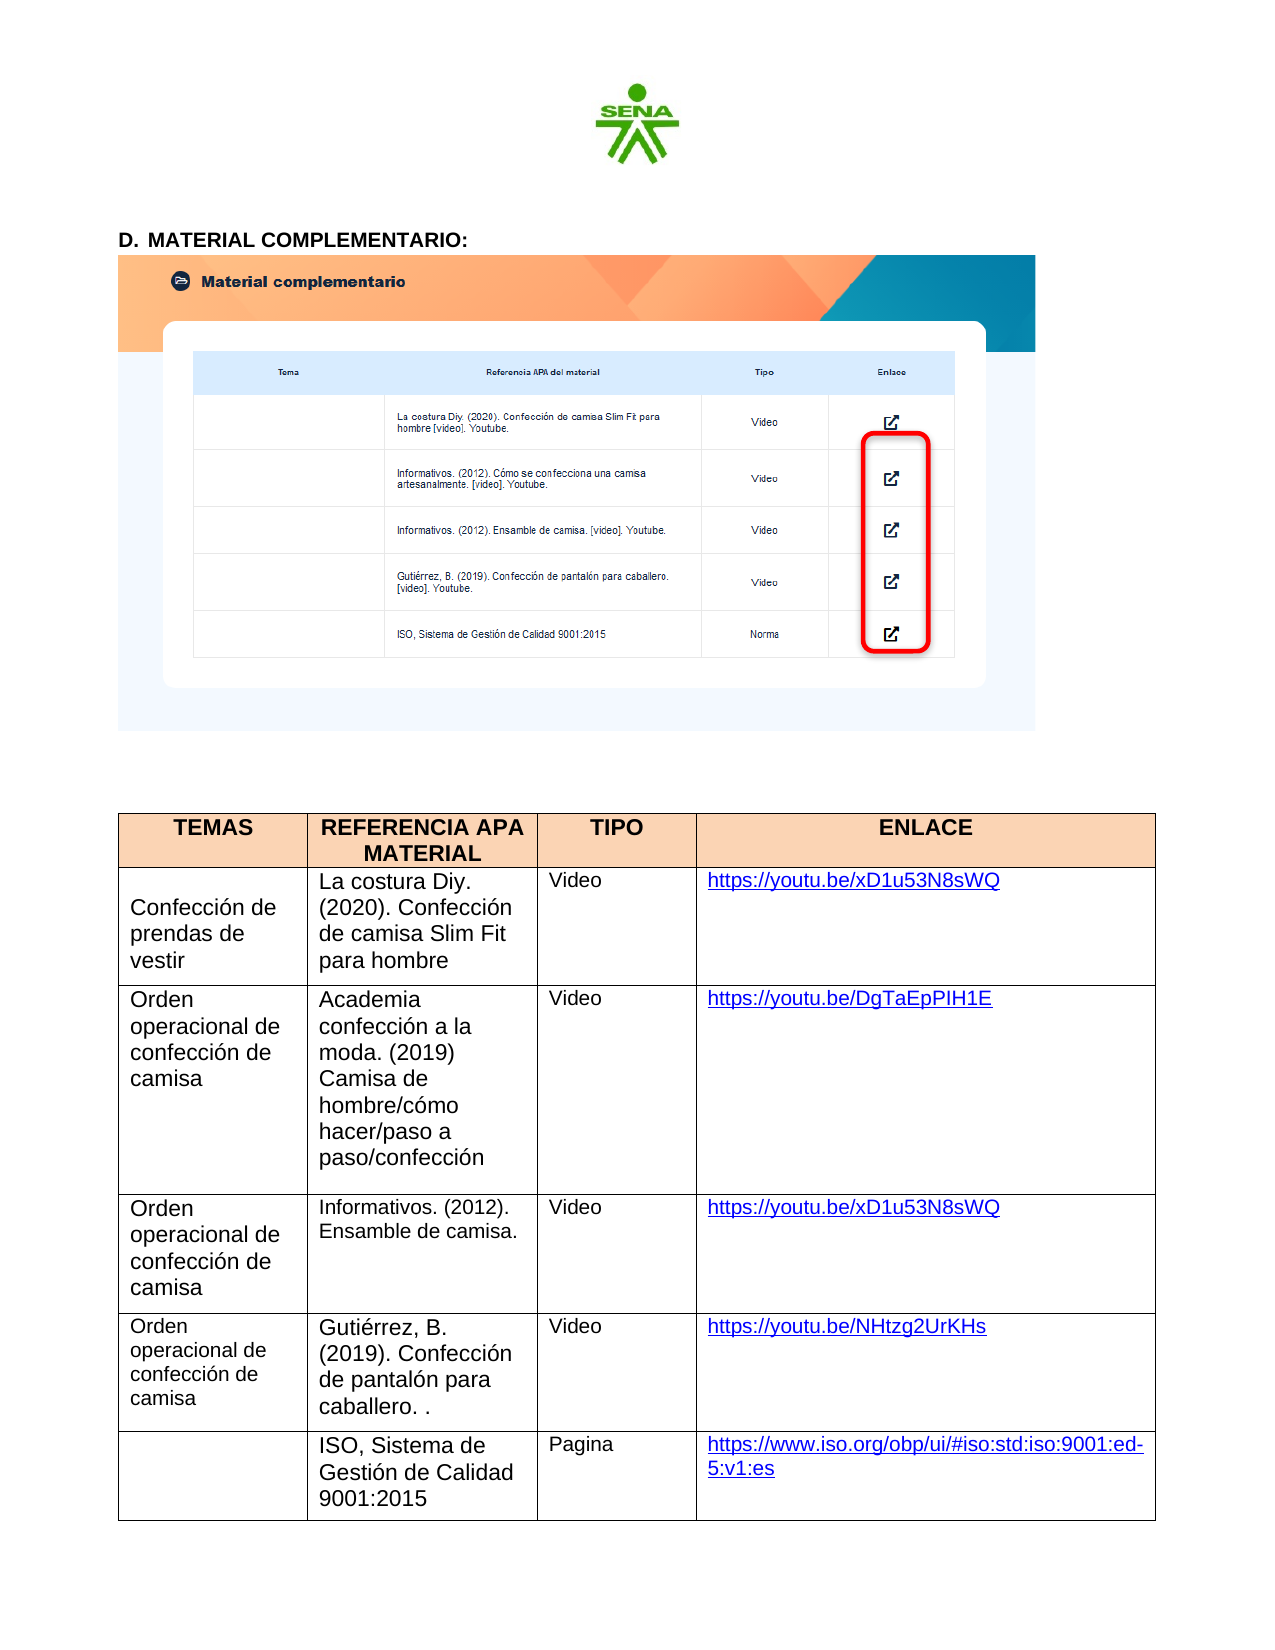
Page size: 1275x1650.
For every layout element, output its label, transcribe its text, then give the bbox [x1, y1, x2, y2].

table_cell [119, 1432, 307, 1519]
table_cell Orden operacional de confección de camisa [119, 986, 307, 1194]
table_cell Confección de prendas de vestir [119, 868, 307, 985]
table_cell Informativos. (2012). Ensamble de camisa. [308, 1195, 537, 1313]
table_cell https://youtu.be/xD1u53N8sWQ [697, 868, 1155, 985]
table_header REFERENCIA APA MATERIAL [308, 814, 537, 867]
table_cell Video [538, 1195, 696, 1313]
picture [591, 75, 684, 174]
table_cell https://youtu.be/DgTaEpPIH1E [697, 986, 1155, 1194]
table_cell Orden operacional de confección de camisa [119, 1314, 307, 1431]
table_cell Orden operacional de confección de camisa [119, 1195, 307, 1313]
list MATERIAL COMPLEMENTARIO: [118, 227, 1157, 251]
table_header TEMAS [119, 814, 307, 867]
picture [118, 255, 1036, 731]
table_cell Gutiérrez, B. (2019). Confección de pantalón para caballero. . [308, 1314, 537, 1431]
table_cell La costura Diy. (2020). Confección de camisa Slim Fit para hombre [308, 868, 537, 985]
table_cell Academia confección a la moda. (2019) Camisa de hombre/cómo hacer/paso a paso/confección [308, 986, 537, 1194]
table_cell ISO, Sistema de Gestión de Calidad 9001:2015 [308, 1432, 537, 1519]
table_header TIPO [538, 814, 696, 867]
table_header ENLACE [697, 814, 1155, 867]
table_cell https://www.iso.org/obp/ui/#iso:std:iso:9001:ed-5:v1:es [697, 1432, 1155, 1519]
table_cell Video [538, 868, 696, 985]
table_cell Video [538, 986, 696, 1194]
table_cell Video [538, 1314, 696, 1431]
table_cell https://youtu.be/NHtzg2UrKHs [697, 1314, 1155, 1431]
table_cell https://youtu.be/xD1u53N8sWQ [697, 1195, 1155, 1313]
table_cell Pagina [538, 1432, 696, 1519]
